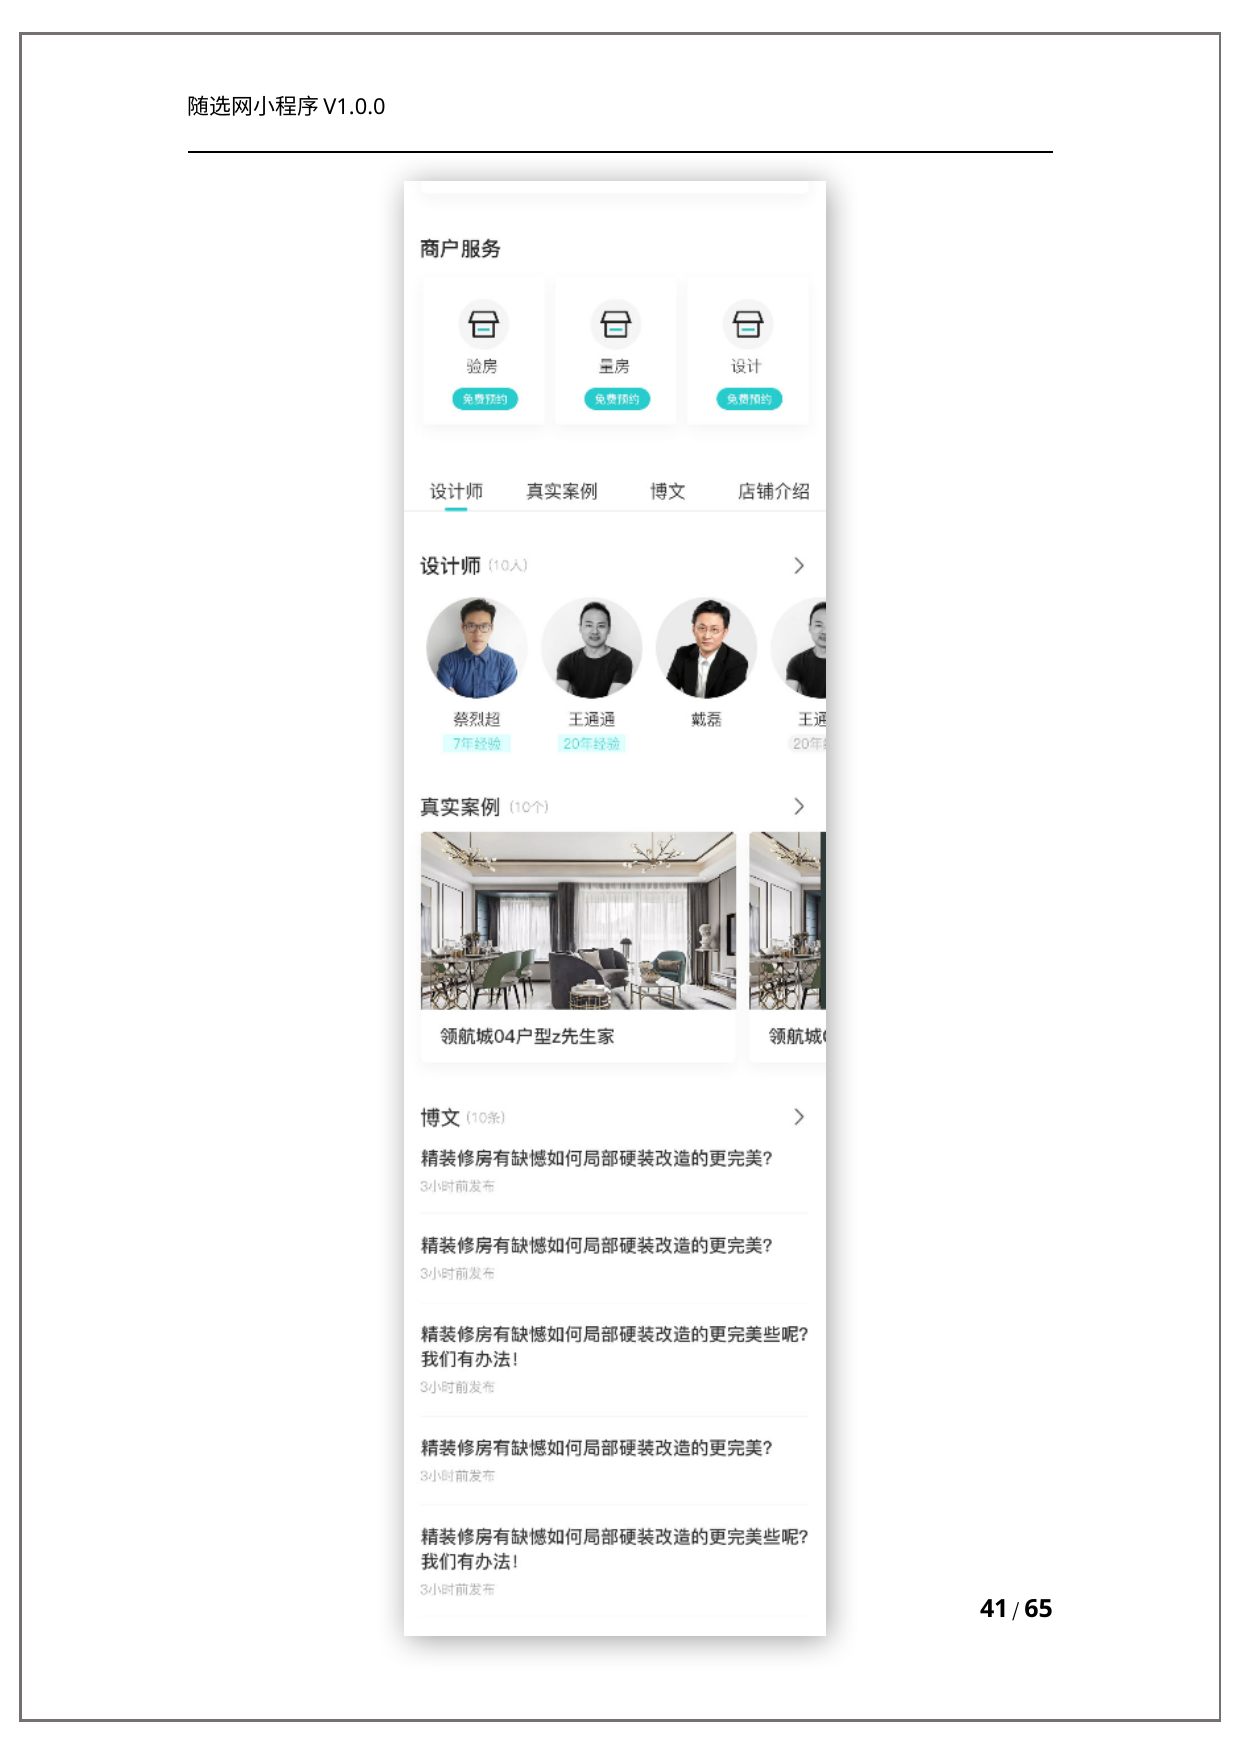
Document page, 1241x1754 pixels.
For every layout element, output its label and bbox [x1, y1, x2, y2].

picture [404, 181, 826, 1636]
